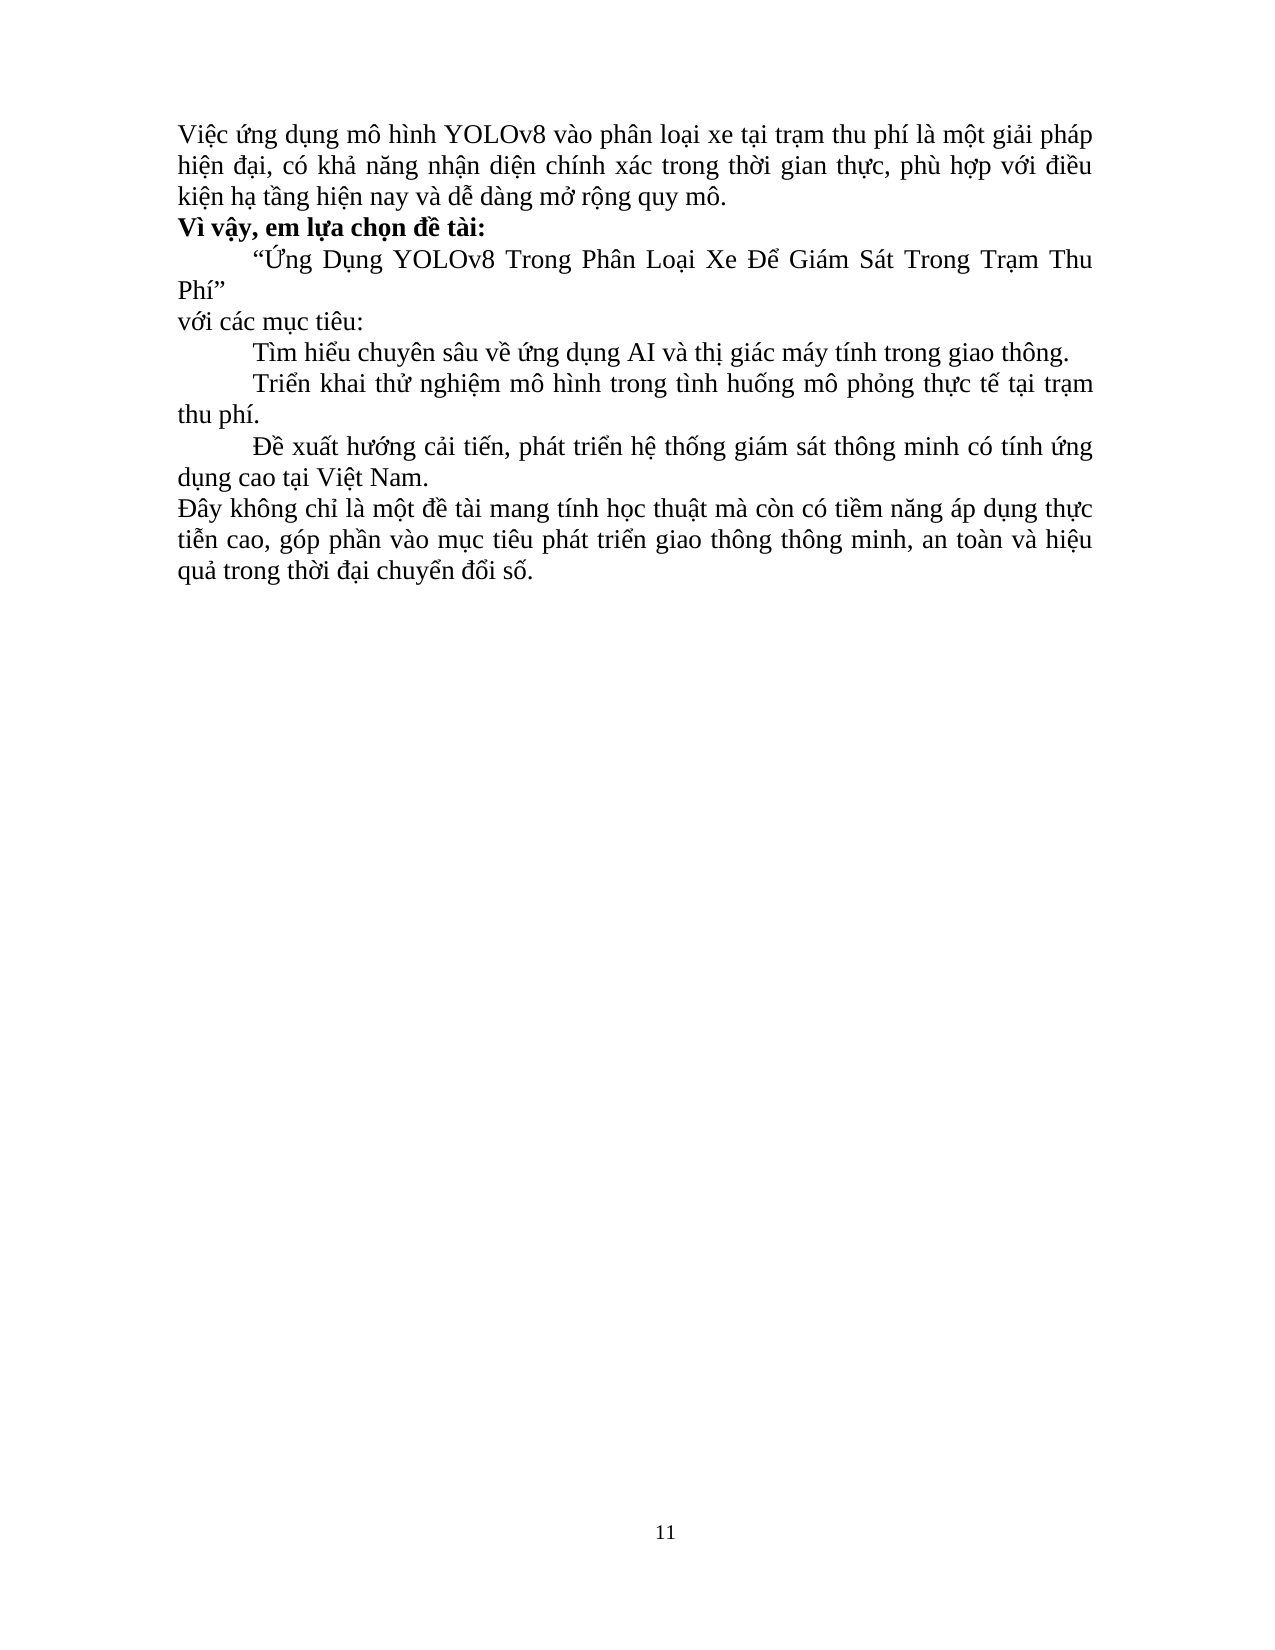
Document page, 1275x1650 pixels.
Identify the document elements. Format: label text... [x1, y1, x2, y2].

text Đề xuất hướng cải tiến, phát triển hệ thống giám sát thông minh có tính ứng dụng cao tại Việt Nam. [177, 429, 1094, 492]
text Vì vậy, em lựa chọn đề tài: [177, 212, 1094, 243]
text “Ứng Dụng YOLOv8 Trong Phân Loại Xe Để Giám Sát Trong Trạm Thu Phí” [177, 243, 1094, 305]
text Triển khai thử nghiệm mô hình trong tình huống mô phỏng thực tế tại trạm thu phí. [177, 367, 1094, 429]
text với các mục tiêu: [177, 305, 1094, 336]
text Việc ứng dụng mô hình YOLOv8 vào phân loại xe tại trạm thu phí là một giải pháp hiện đại, có khả năng nhận diện chính xác trong thời gian thực, phù hợp với điều kiện hạ tầng hiện nay và dễ dàng mở rộng quy mô. [177, 118, 1094, 212]
text Tìm hiểu chuyên sâu về ứng dụng AI và thị giác máy tính trong giao thông. [177, 336, 1094, 367]
text Đây không chỉ là một đề tài mang tính học thuật mà còn có tiềm năng áp dụng thực tiễn cao, góp phần vào mục tiêu phát triển giao thông thông minh, an toàn và hiệu quả trong thời đại chuyển đổi số. [177, 492, 1094, 585]
